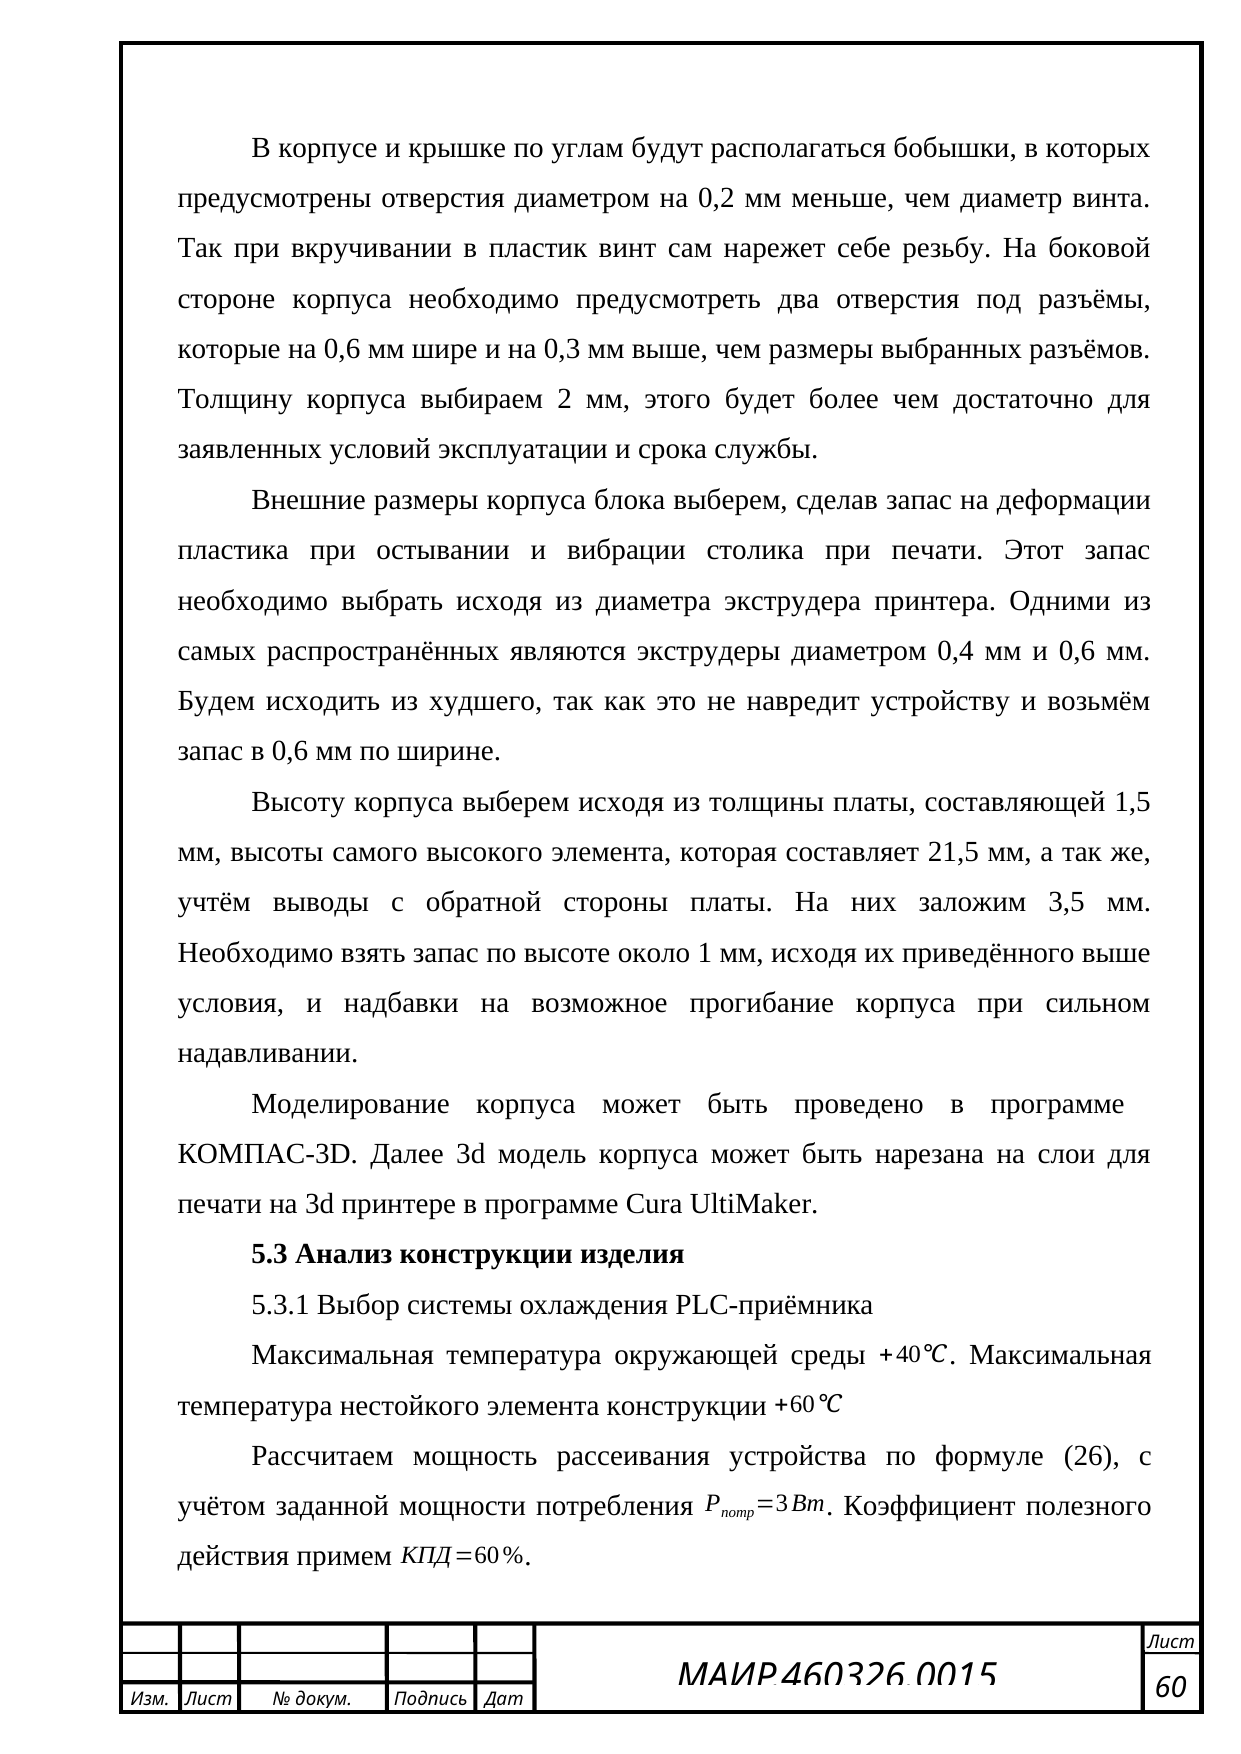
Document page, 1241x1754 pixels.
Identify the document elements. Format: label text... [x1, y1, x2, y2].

subtitle 5.3 Анализ конструкции изделия [177, 1237, 1152, 1270]
text Высоту корпуса выберем исходя из толщины платы, составляющей 1,5 мм, высоты самого высокого элемента, которая составляет 21,5 мм, а так же, учтём выводы с обратной стороны платы. На них заложим 3,5 мм. Необходимо взять запас по высоте около 1 мм, исходя их приведённого выше условия, и надбавки на возможное прогибание корпуса при сильном надавливании. [177, 784, 1152, 1069]
text Моделирование корпуса может быть проведено в программе КОМПАС-3D. Далее 3d модель корпуса может быть нарезана на слои для печати на 3d принтере в программе Cura UltiMaker. [177, 1086, 1152, 1220]
text В корпусе и крышке по углам будут располагаться бобышки, в которых предусмотрены отверстия диаметром на 0,2 мм меньше, чем диаметр винта. Так при вкручивании в пластик винт сам нарежет себе резьбу. На боковой стороне корпуса необходимо предусмотреть два отверстия под разъёмы, которые на 0,6 мм шире и на 0,3 мм выше, чем размеры выбранных разъёмов. Толщину корпуса выбираем 2 мм, этого будет более чем достаточно для заявленных условий эксплуатации и срока службы. [177, 130, 1152, 465]
text Рассчитаем мощность рассеивания устройства по формуле (26), с учётом заданной мощности потребления . Коэффициент полезного действия примем . [177, 1438, 1152, 1572]
text Внешние размеры корпуса блока выберем, сделав запас на деформации пластика при остывании и вибрации столика при печати. Этот запас необходимо выбрать исходя из диаметра экструдера принтера. Одними из самых распространённых являются экструдеры диаметром 0,4 мм и 0,6 мм. Будем исходить из худшего, так как это не навредит устройству и возьмём запас в 0,6 мм по ширине. [177, 482, 1152, 767]
text Максимальная температура окружающей среды . Максимальная температура нестойкого элемента конструкции [177, 1337, 1152, 1421]
subtitle 5.3.1 Выбор системы охлаждения PLC-приёмника [177, 1287, 1152, 1321]
